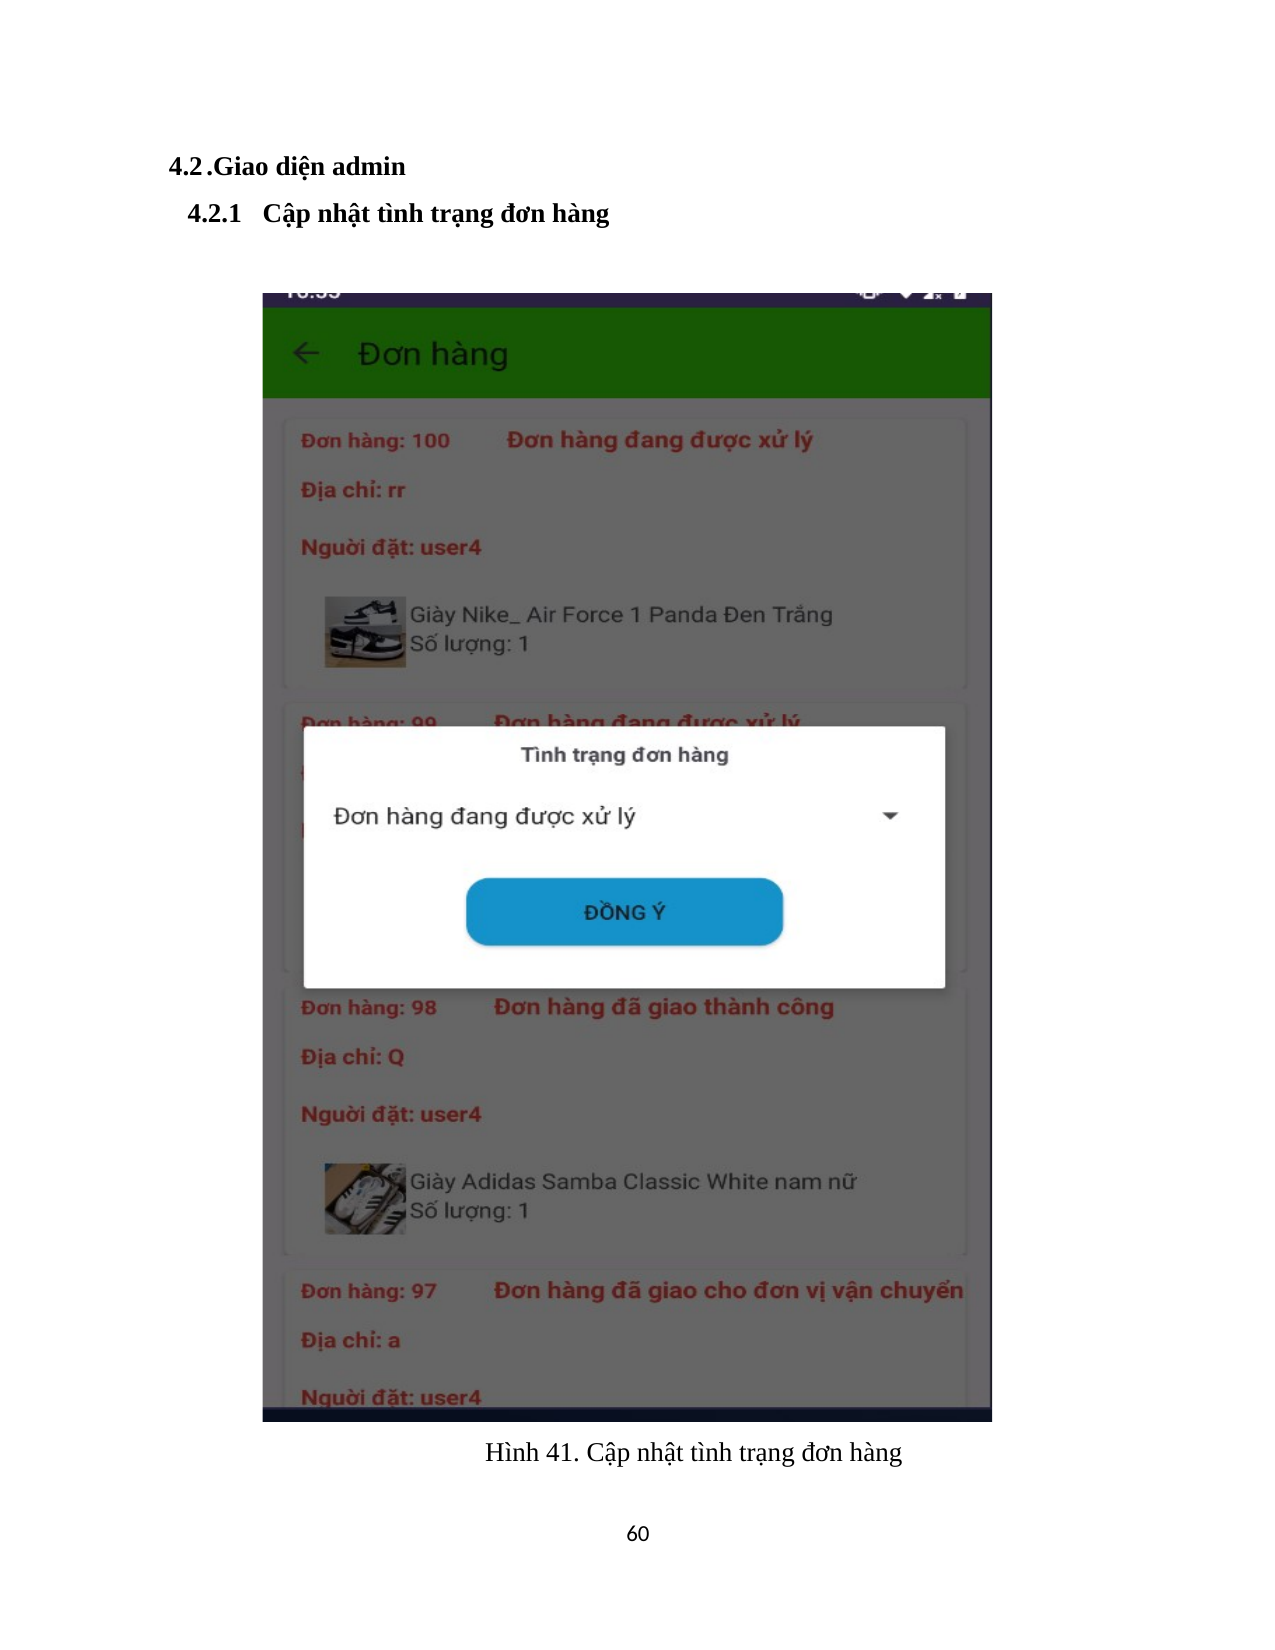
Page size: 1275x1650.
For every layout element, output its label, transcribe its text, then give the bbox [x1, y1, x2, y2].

subtitle .Giao diện admin [169, 150, 1125, 181]
list Hình 41. Cập nhật tình trạng đơn hàng [262, 1436, 1125, 1467]
picture [262, 293, 993, 1422]
list Cập nhật tình trạng đơn hàng [187, 197, 1125, 228]
